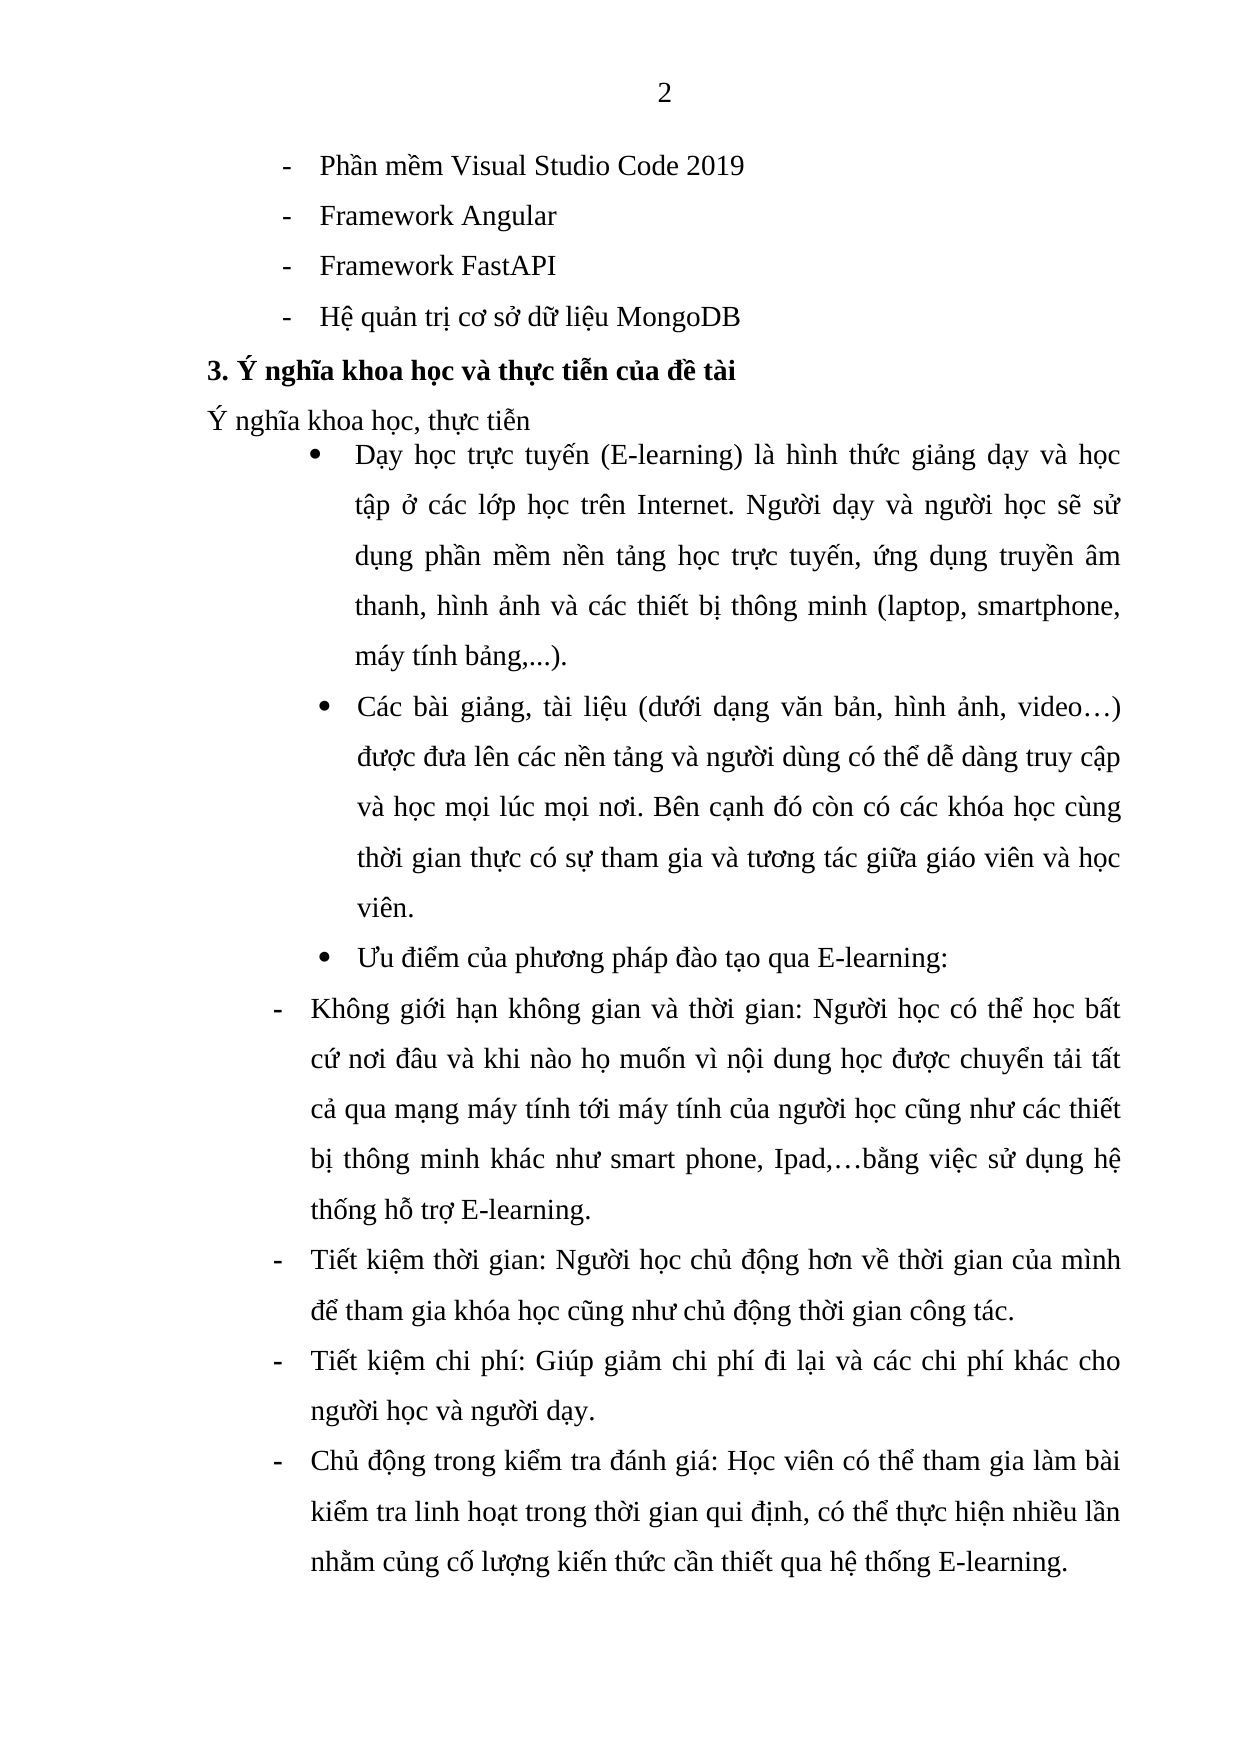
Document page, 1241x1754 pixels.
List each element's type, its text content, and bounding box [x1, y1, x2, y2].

list Framework FastAPI [282, 248, 1122, 282]
subtitle Ý nghĩa khoa học và thực tiễn của đề tài [207, 353, 1122, 387]
list Tiết kiệm chi phí: Giúp giảm chi phí đi lại và các chi phí khác cho người học và người dạy. [273, 1343, 1122, 1427]
list Không giới hạn không gian và thời gian: Người học có thể học bất cứ nơi đâu và khi nào họ muốn vì nội dung học được chuyển tải tất cả qua mạng máy tính tới máy tính của người học cũng như các thiết bị thông minh khác như smart phone, Ipad,…bằng việc sử dụng hệ thống hỗ trợ E-learning. [273, 991, 1122, 1226]
list Các bài giảng, tài liệu (dưới dạng văn bản, hình ảnh, video…) được đưa lên các nền tảng và người dùng có thể dễ dàng truy cập và học mọi lúc mọi nơi. Bên cạnh đó còn có các khóa học cùng thời gian thực có sự tham gia và tương tác giữa giáo viên và học viên. [319, 689, 1122, 923]
list Hệ quản trị cơ sở dữ liệu MongoDB [282, 299, 1122, 332]
text Ý nghĩa khoa học, thực tiễn [207, 403, 1122, 437]
list Dạy học trực tuyến (E-learning) là hình thức giảng dạy và học tập ở các lớp học trên Internet. Người dạy và người học sẽ sử dụng phần mềm nền tảng học trực tuyến, ứng dụng truyền âm thanh, hình ảnh và các thiết bị thông minh (laptop, smartphone, máy tính bảng,...). [310, 437, 1122, 672]
list Tiết kiệm thời gian: Người học chủ động hơn về thời gian của mình để tham gia khóa học cũng như chủ động thời gian công tác. [273, 1242, 1122, 1326]
list Chủ động trong kiểm tra đánh giá: Học viên có thể tham gia làm bài kiểm tra linh hoạt trong thời gian qui định, có thể thực hiện nhiều lần nhằm củng cố lượng kiến thức cần thiết qua hệ thống E-learning. [273, 1443, 1122, 1578]
list Phần mềm Visual Studio Code 2019 [282, 148, 1122, 181]
list Ưu điểm của phương pháp đào tạo qua E-learning: [319, 940, 1122, 974]
list Framework Angular [282, 198, 1122, 232]
